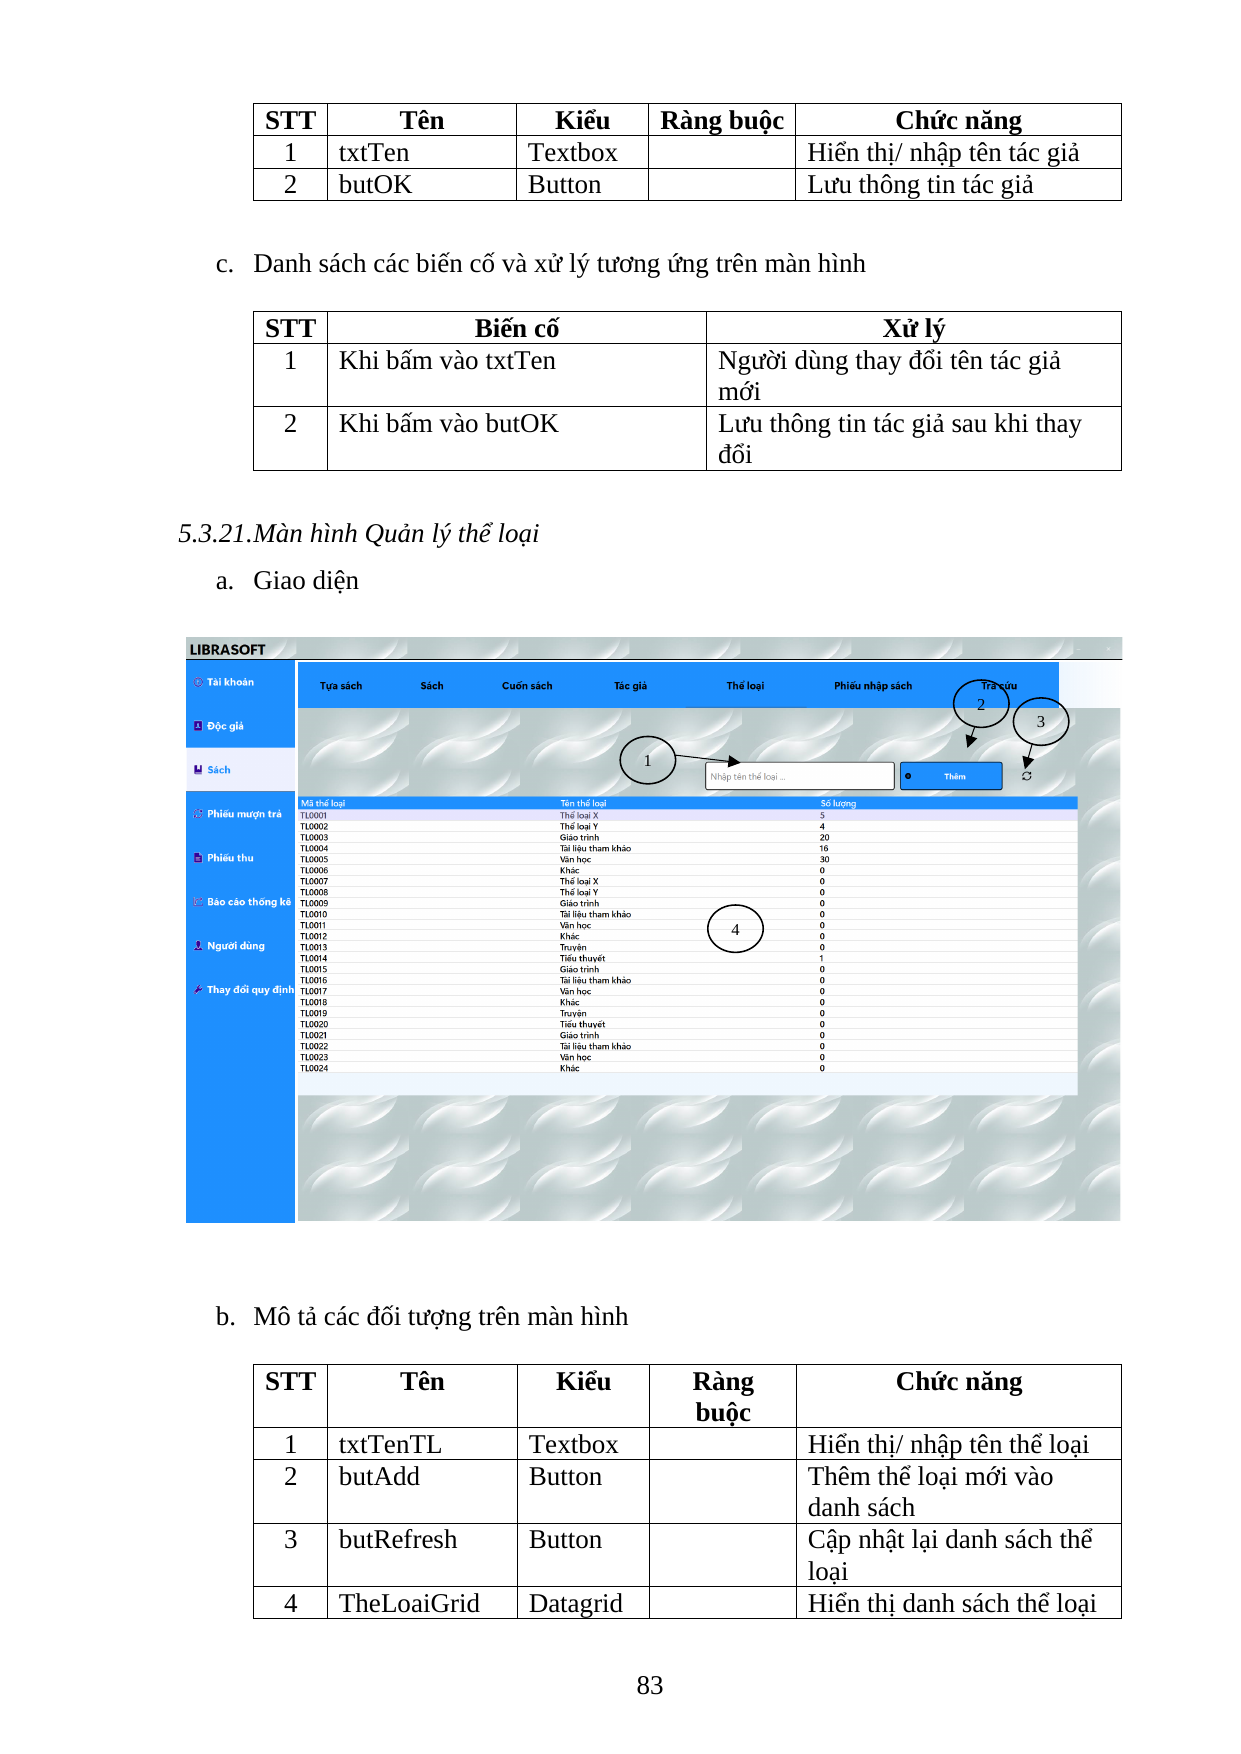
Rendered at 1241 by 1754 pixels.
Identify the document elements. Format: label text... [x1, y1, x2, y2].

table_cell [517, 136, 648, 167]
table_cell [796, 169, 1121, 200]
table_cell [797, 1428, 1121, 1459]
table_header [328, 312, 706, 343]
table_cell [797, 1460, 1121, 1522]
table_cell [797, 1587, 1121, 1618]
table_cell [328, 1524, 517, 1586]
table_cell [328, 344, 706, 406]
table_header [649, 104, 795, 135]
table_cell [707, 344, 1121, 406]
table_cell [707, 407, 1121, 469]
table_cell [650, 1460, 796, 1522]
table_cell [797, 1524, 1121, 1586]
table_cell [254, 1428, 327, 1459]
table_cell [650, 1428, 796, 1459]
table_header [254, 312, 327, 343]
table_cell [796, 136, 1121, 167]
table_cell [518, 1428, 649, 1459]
list Danh sách các biến cố và xử lý tương ứng trên màn hình [216, 247, 1122, 278]
picture [186, 637, 1123, 1223]
list Mô tả các đối tượng trên màn hình [216, 1300, 1122, 1331]
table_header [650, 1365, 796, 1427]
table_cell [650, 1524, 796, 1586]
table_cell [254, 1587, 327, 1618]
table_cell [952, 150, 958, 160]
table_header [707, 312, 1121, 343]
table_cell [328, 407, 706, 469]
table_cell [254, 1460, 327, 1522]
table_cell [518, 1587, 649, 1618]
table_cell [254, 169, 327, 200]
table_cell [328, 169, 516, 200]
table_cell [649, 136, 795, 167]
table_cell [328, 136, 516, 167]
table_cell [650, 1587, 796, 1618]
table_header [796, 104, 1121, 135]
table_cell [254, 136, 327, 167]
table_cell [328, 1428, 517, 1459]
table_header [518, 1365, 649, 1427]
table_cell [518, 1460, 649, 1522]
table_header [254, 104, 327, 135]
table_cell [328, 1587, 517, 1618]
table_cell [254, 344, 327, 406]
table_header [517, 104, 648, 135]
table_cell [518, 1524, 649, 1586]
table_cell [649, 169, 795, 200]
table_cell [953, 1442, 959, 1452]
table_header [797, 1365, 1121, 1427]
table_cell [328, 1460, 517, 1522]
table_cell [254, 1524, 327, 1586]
list Màn hình Quản lý thể loại [178, 517, 1122, 548]
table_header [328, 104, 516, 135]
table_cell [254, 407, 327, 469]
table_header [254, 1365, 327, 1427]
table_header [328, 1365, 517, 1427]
list Giao diện [216, 564, 1122, 595]
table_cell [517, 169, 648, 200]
